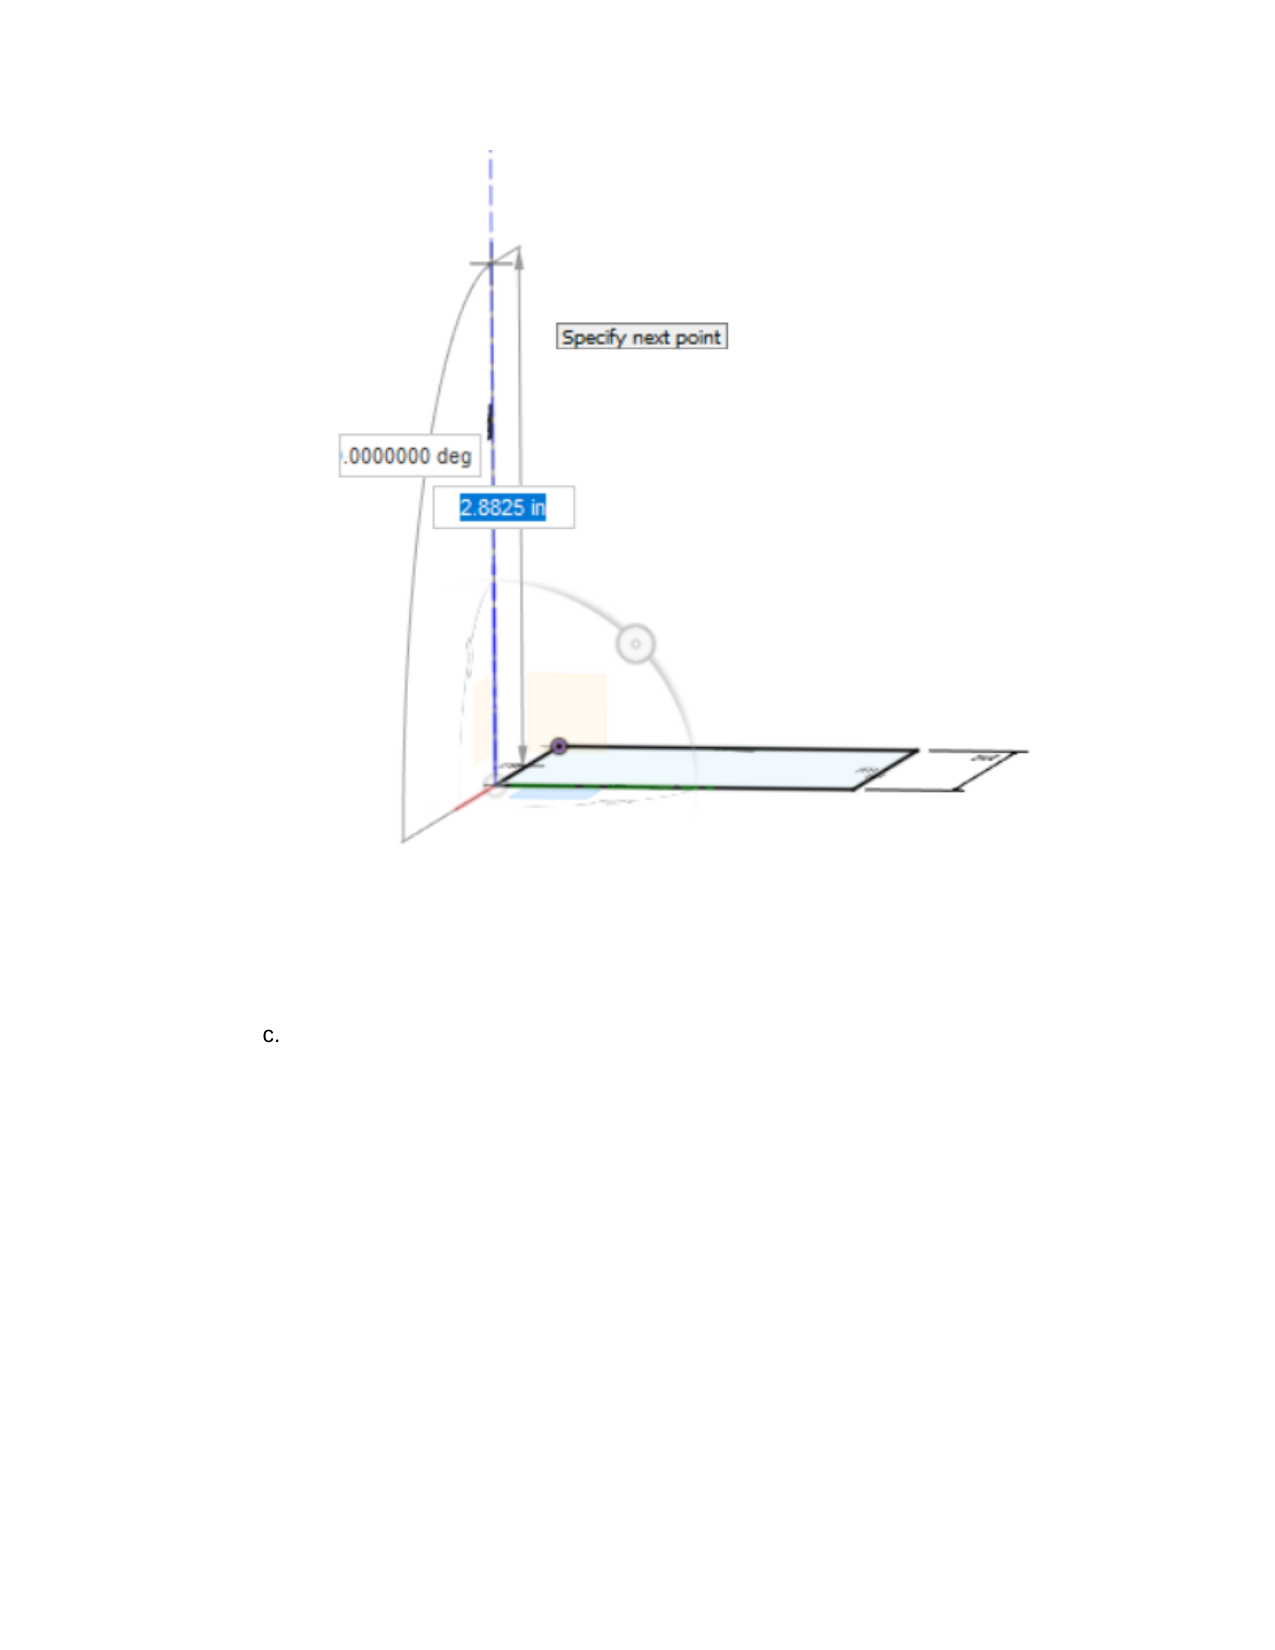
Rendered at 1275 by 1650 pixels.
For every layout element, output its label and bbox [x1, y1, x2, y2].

picture [300, 150, 1088, 1043]
